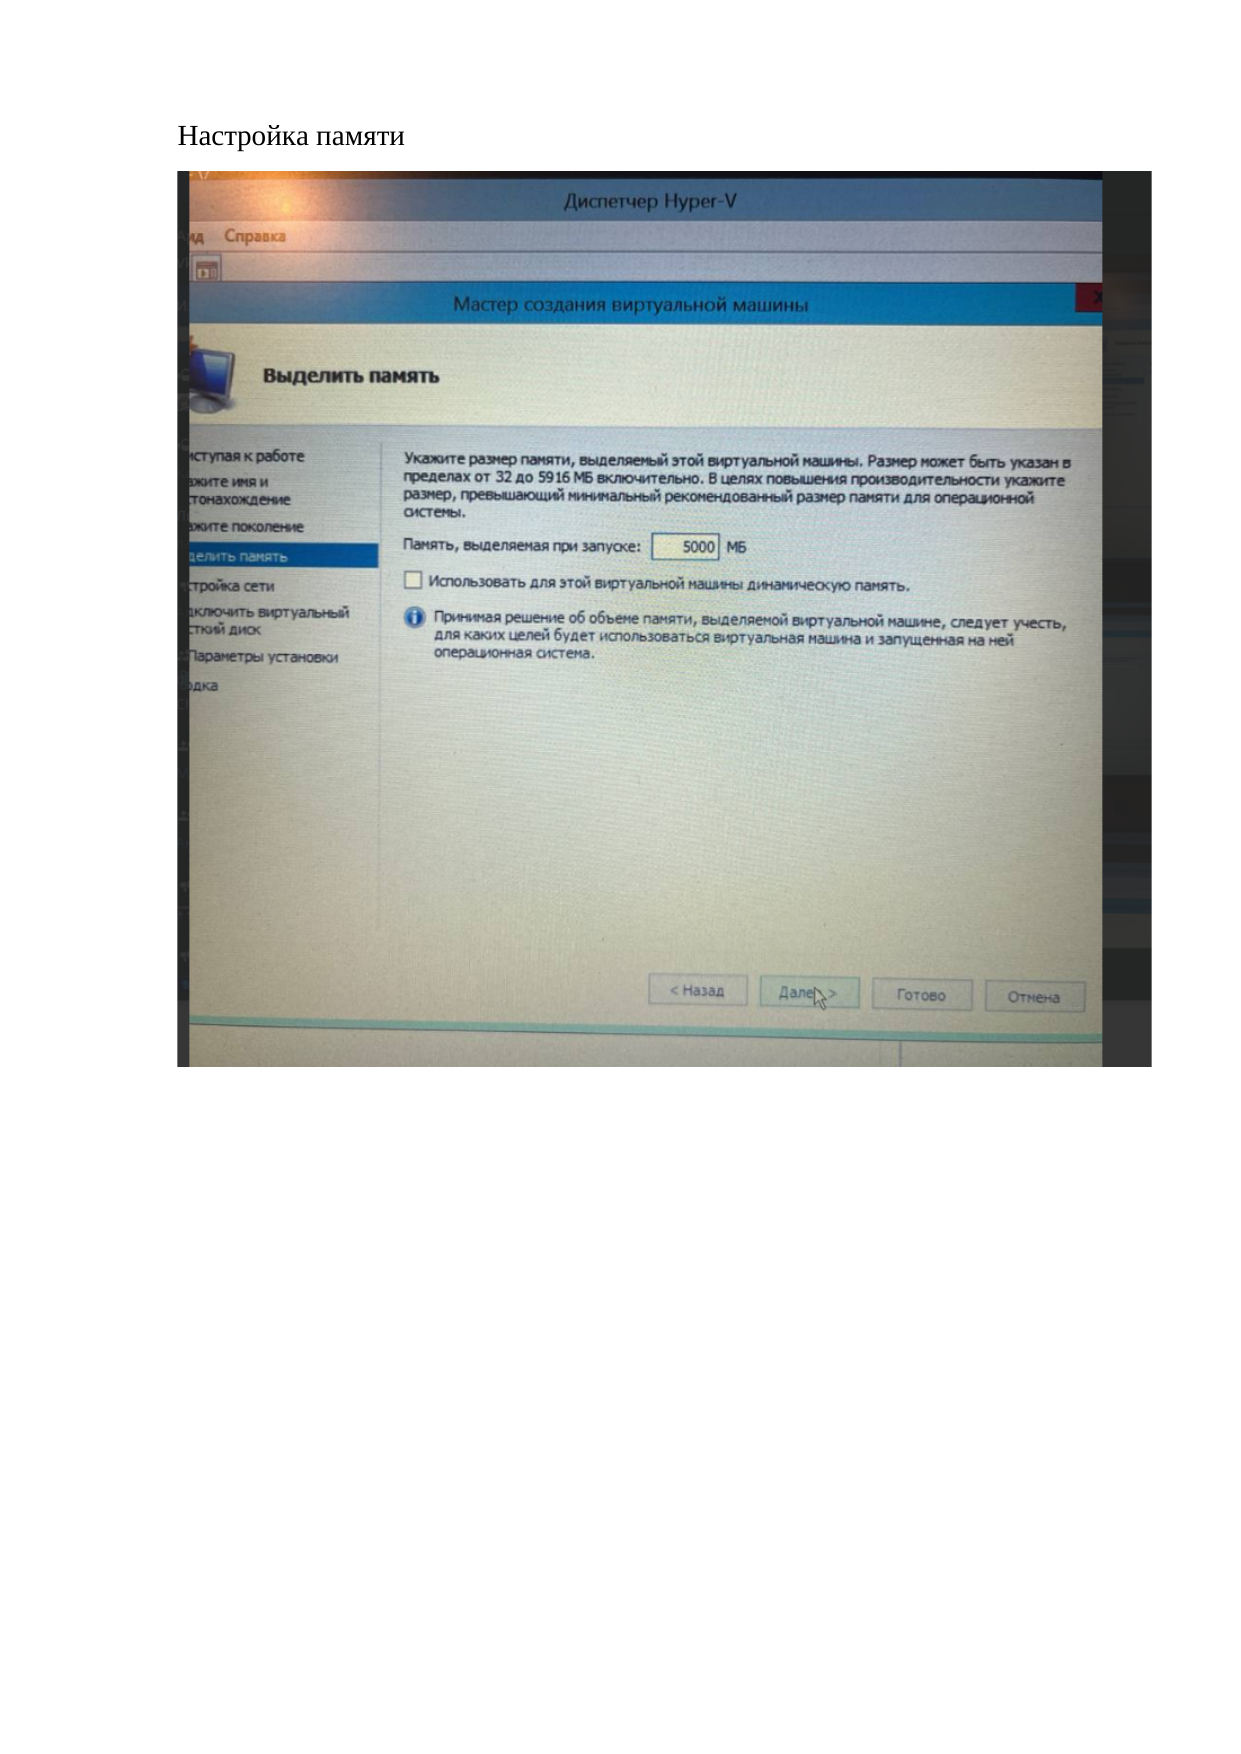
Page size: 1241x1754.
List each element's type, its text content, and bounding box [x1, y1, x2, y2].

picture [177, 171, 1152, 1067]
text Настройка памяти [177, 118, 1152, 152]
